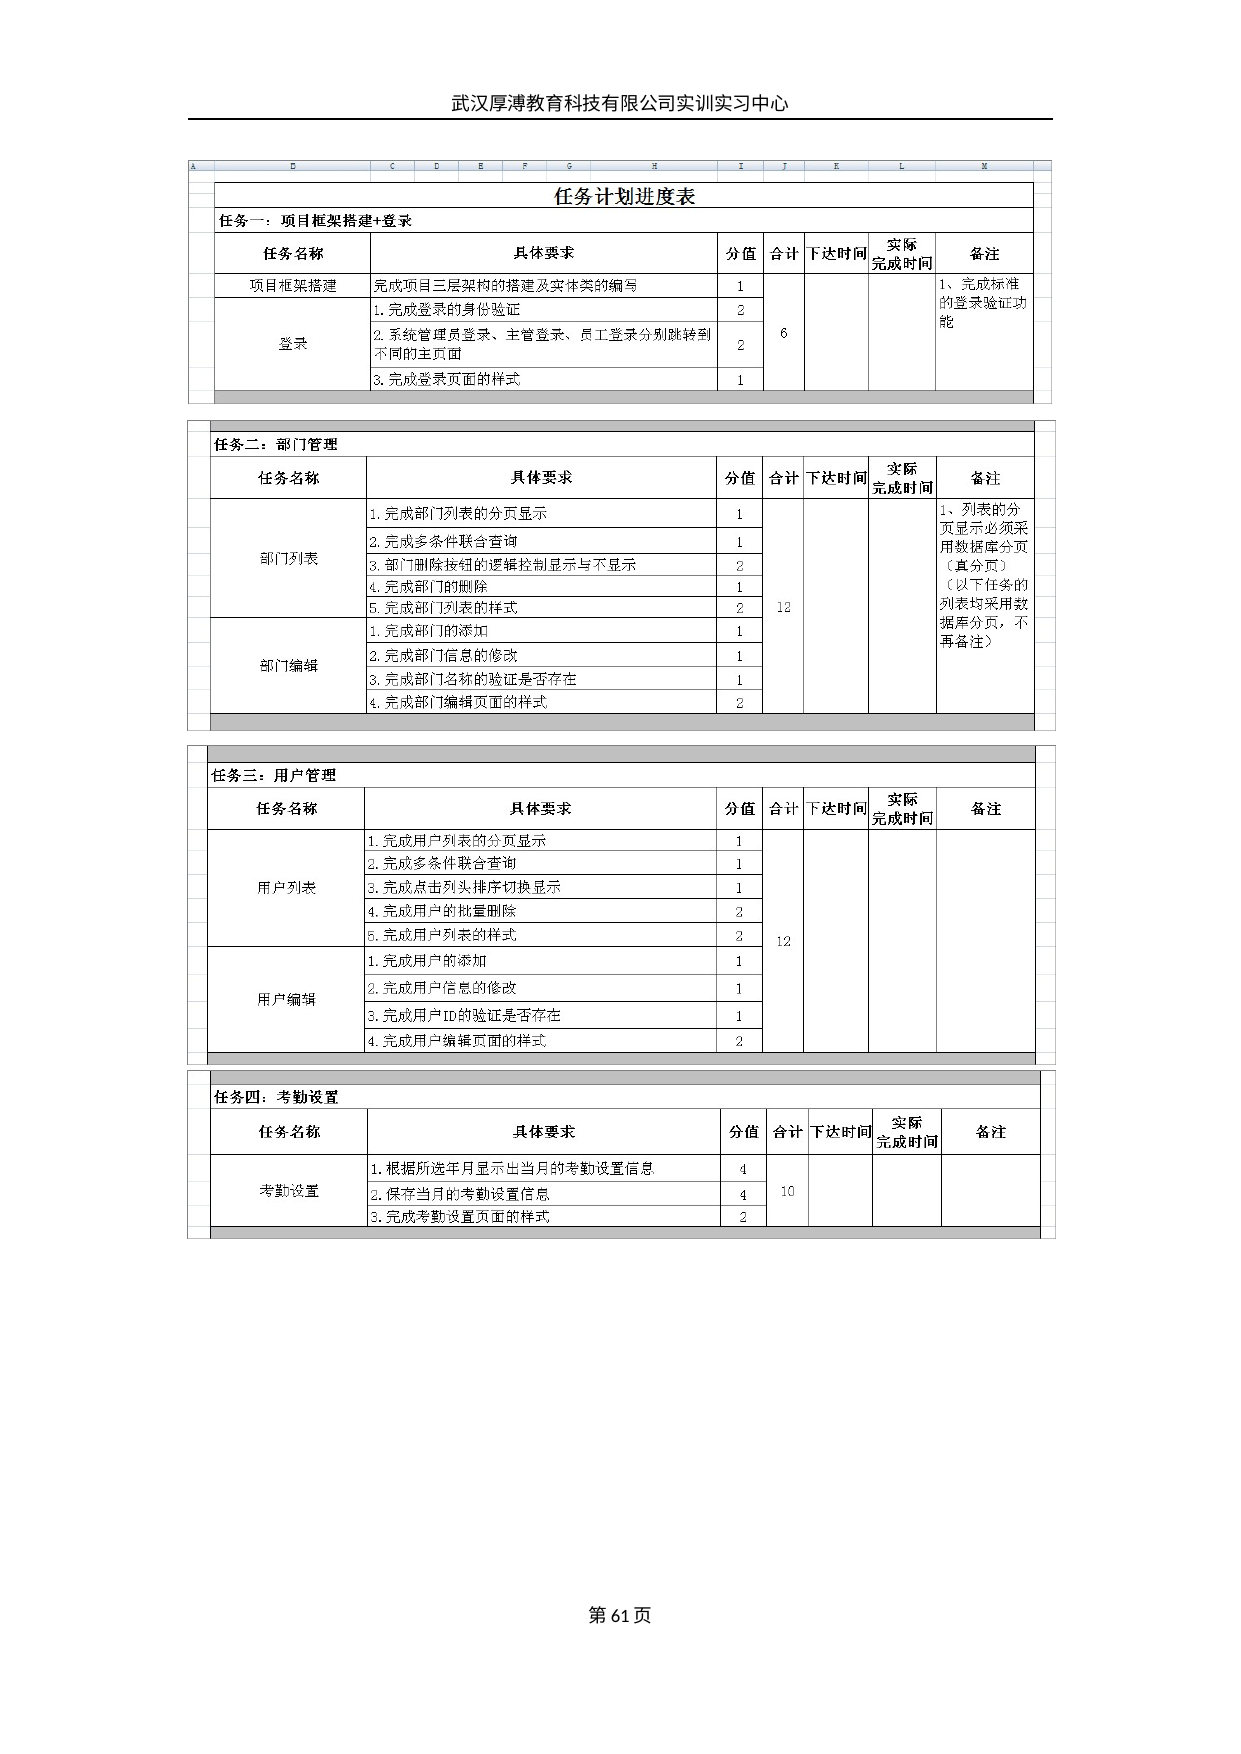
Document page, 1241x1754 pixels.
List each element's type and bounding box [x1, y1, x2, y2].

picture [188, 160, 1052, 404]
picture [187, 1070, 1056, 1239]
picture [187, 745, 1056, 1065]
picture [187, 420, 1056, 731]
